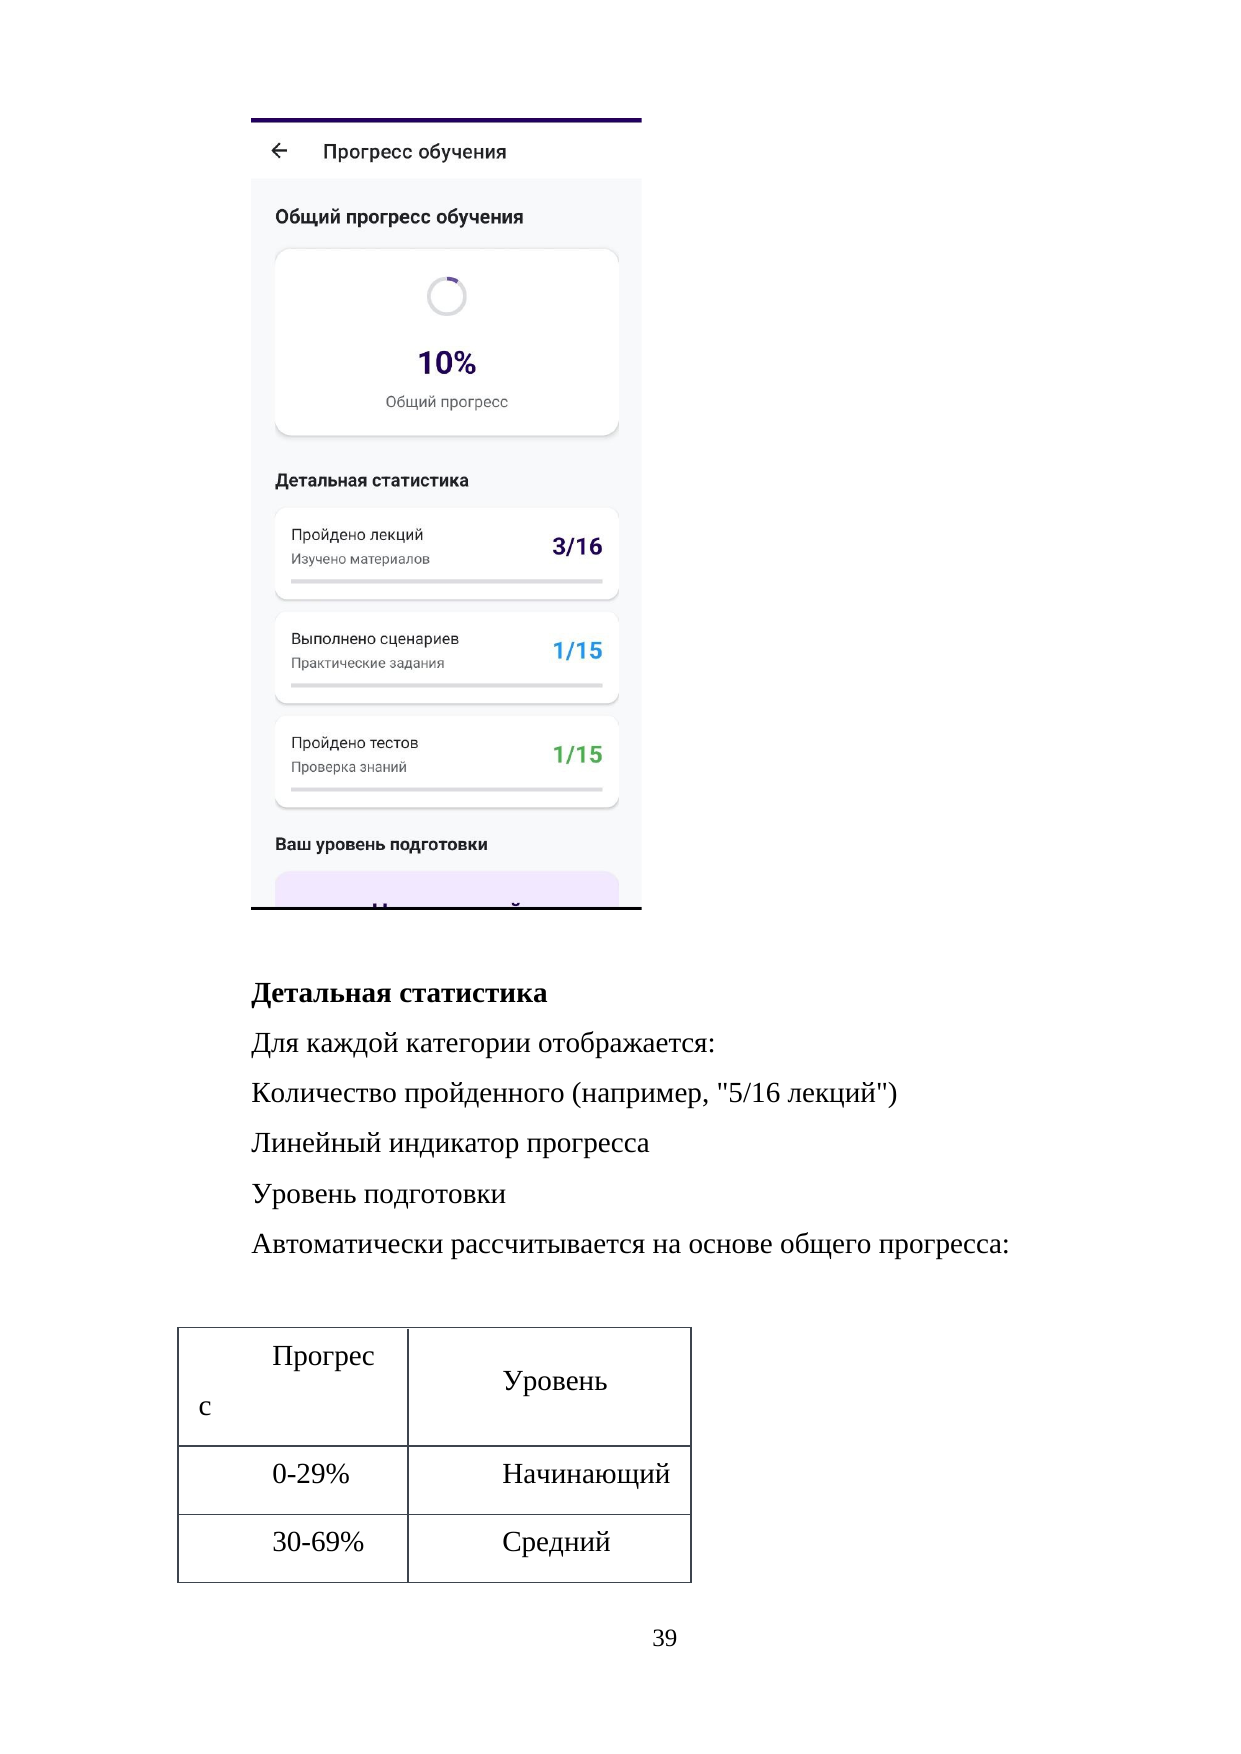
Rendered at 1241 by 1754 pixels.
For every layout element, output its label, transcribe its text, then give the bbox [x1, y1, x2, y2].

picture [251, 118, 642, 910]
table_cell Начинающий [409, 1447, 690, 1513]
text Линейный индикатор прогресса [177, 1126, 1152, 1159]
text Уровень подготовки [177, 1176, 1152, 1209]
text Автоматически рассчитывается на основе общего прогресса: [177, 1226, 1152, 1260]
table_header Прогресс [179, 1328, 408, 1445]
text Детальная статистика [177, 975, 1152, 1008]
table_cell Средний [409, 1515, 690, 1582]
table_cell 0-29% [179, 1447, 407, 1513]
table_header Уровень [409, 1328, 690, 1445]
table_cell 30-69% [179, 1515, 407, 1582]
text Для каждой категории отображается: [177, 1025, 1152, 1058]
text Количество пройденного (например, "5/16 лекций") [177, 1075, 1152, 1109]
